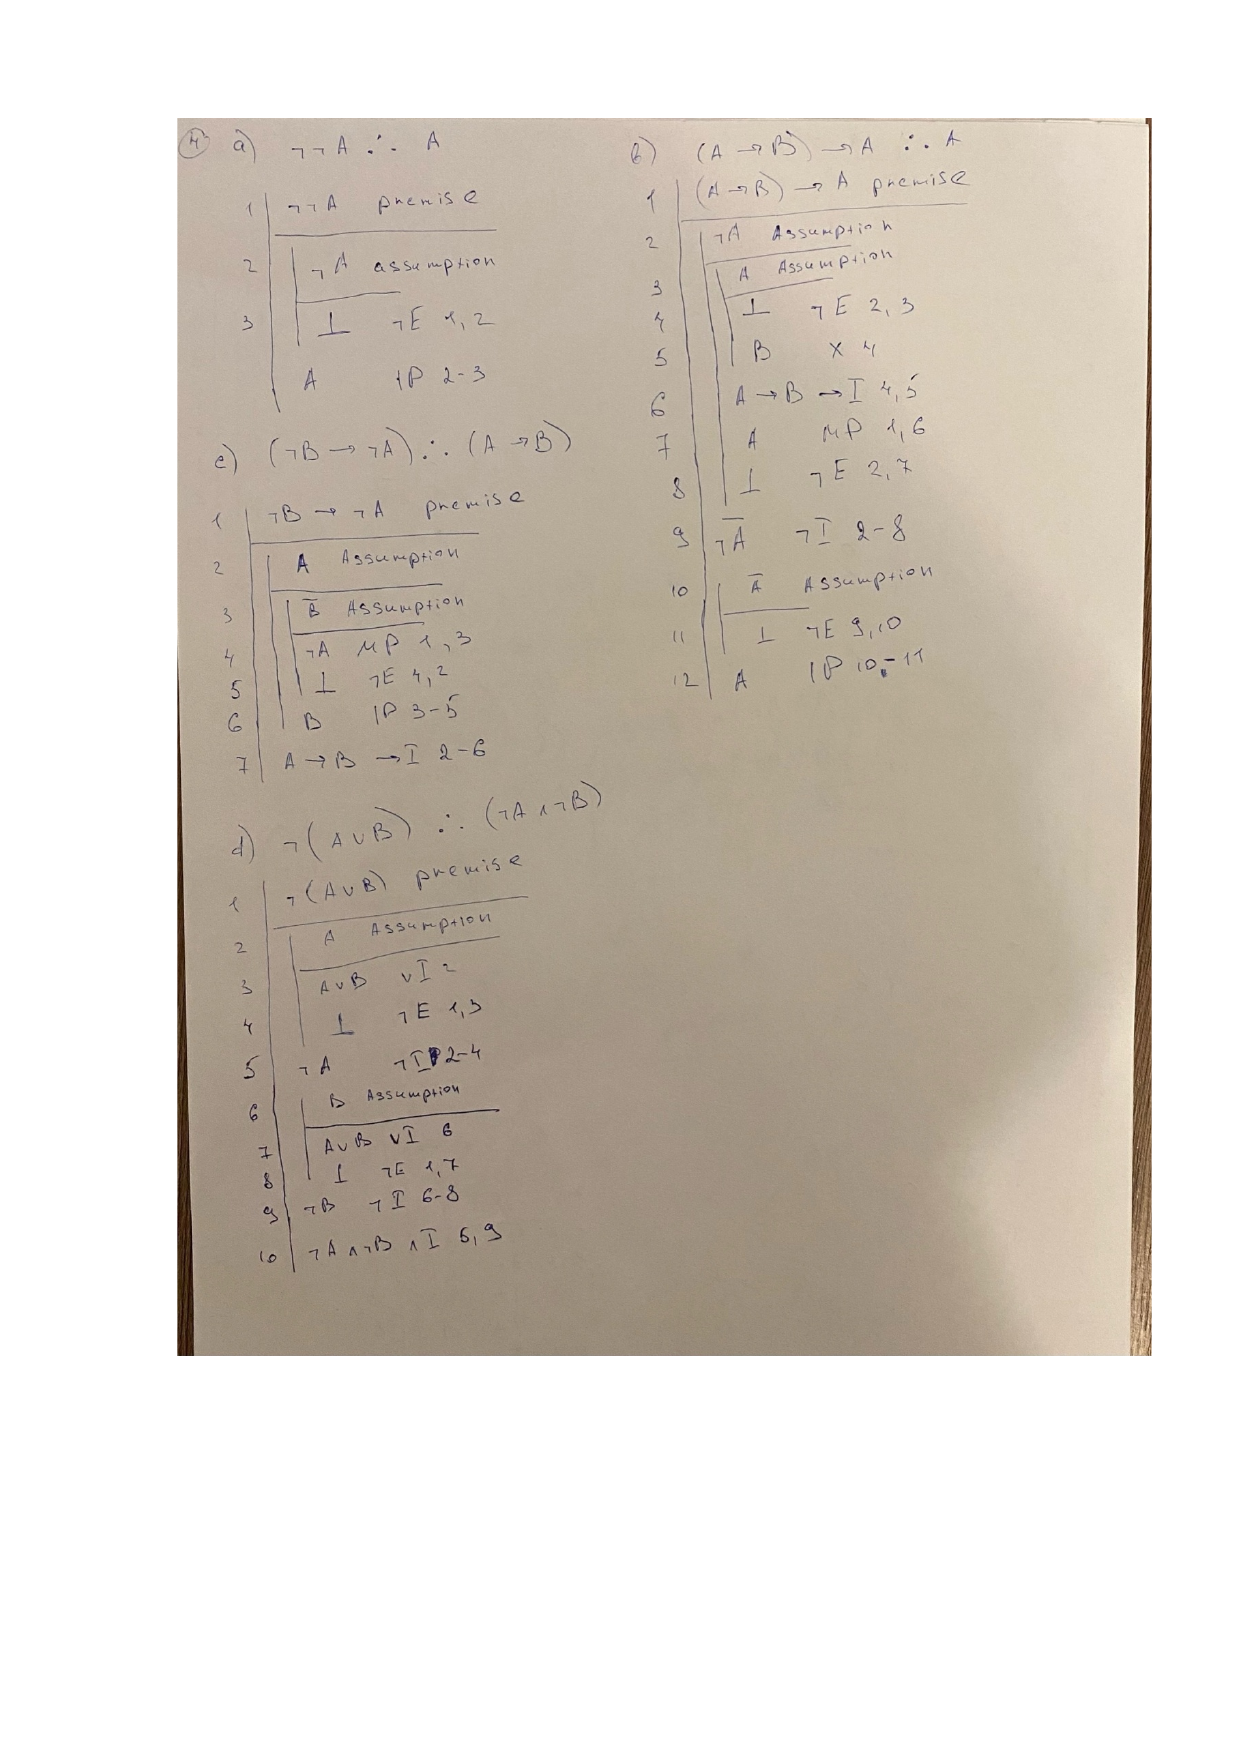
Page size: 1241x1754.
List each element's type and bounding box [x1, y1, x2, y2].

picture [177, 118, 1152, 1356]
